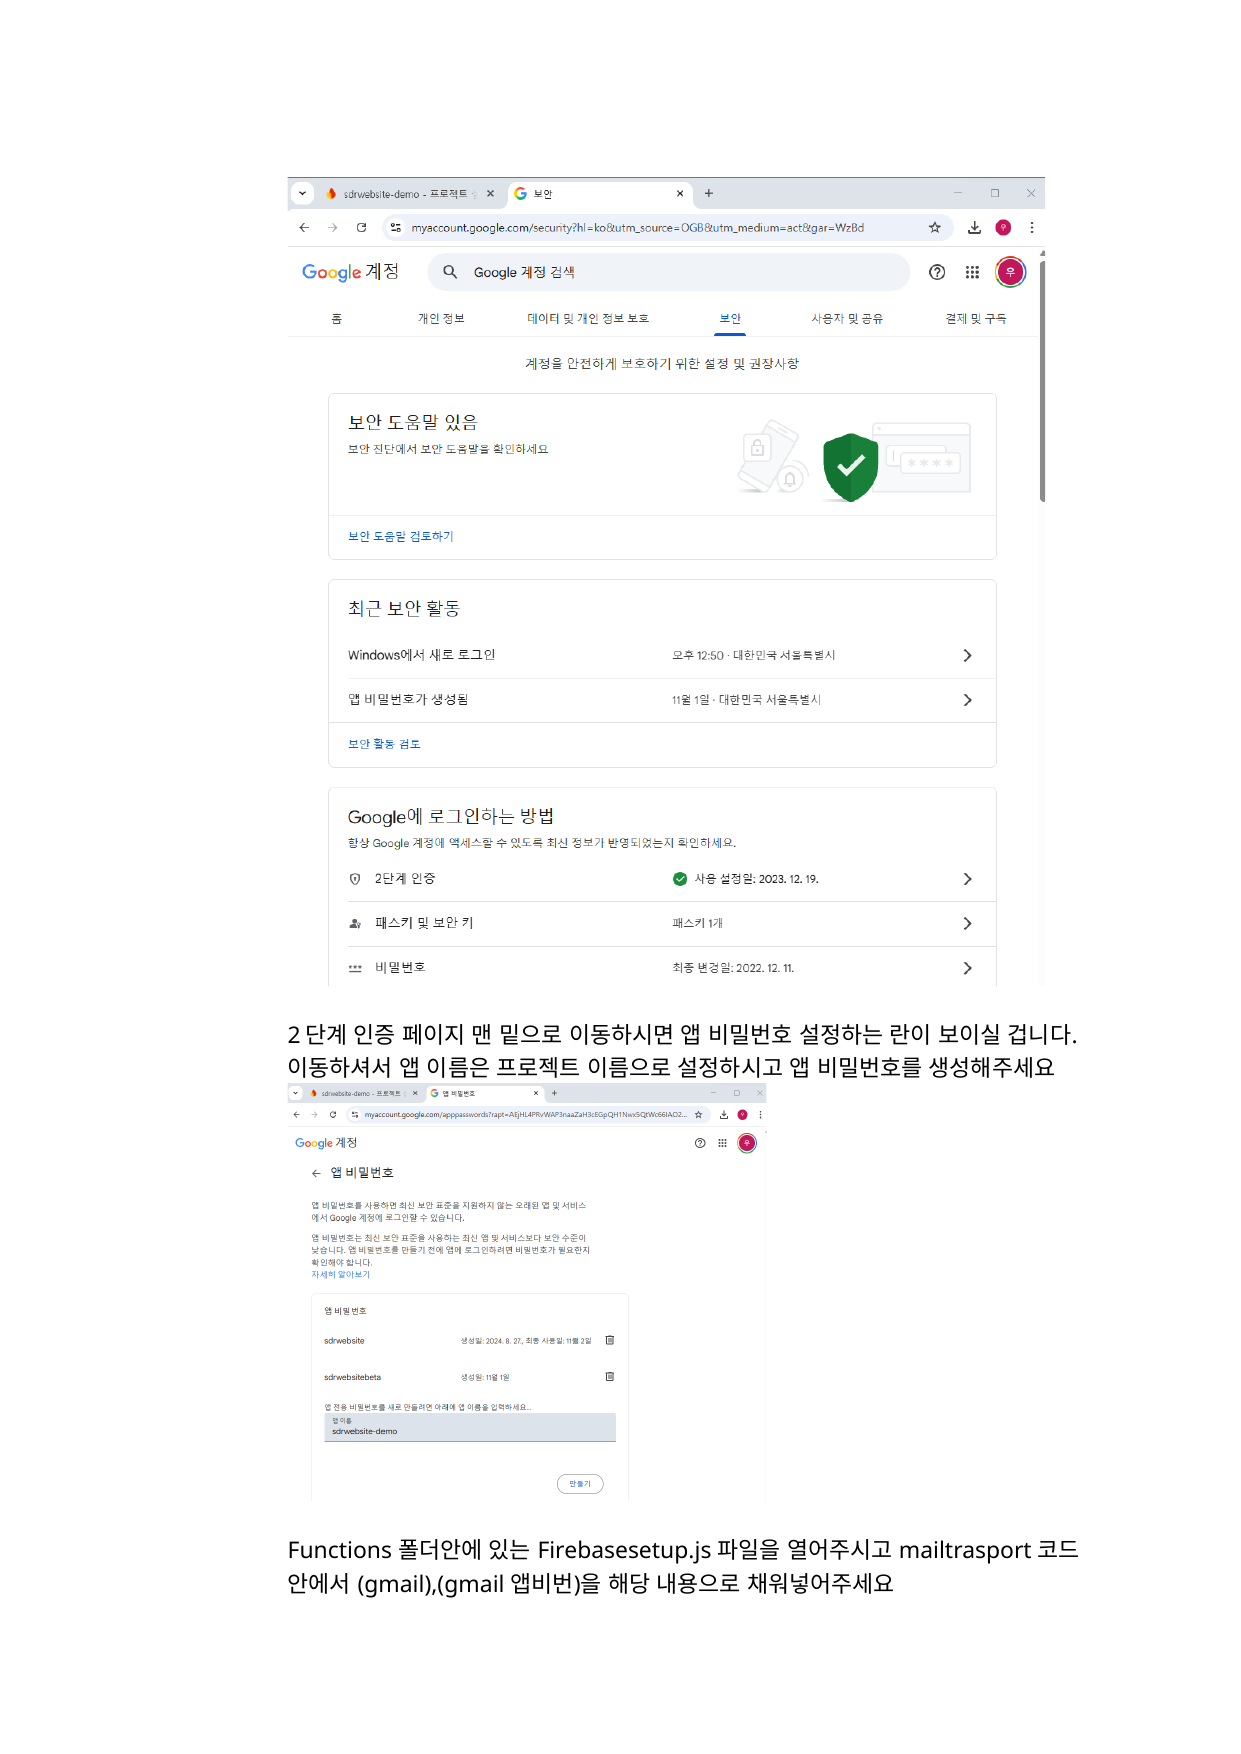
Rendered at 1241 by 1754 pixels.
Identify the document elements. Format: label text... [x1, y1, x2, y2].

picture [287, 177, 1046, 986]
list 2단계 인증 페이지 맨 밑으로 이동하시면 앱 비밀번호 설정하는 란이 보이실 겁니다. 이동하셔서 앱 이름은 프로젝트 이름으로 설정하시고 앱 비밀번호를 생성해주세요 [287, 1017, 1090, 1083]
list Functions 폴더안에 있는 Firebasesetup.js 파일을 열어주시고 mailtrasport 코드 안에서 (gmail),(gmail 앱비번)을 해당 내용으로 채워넣어주세요 [287, 1532, 1090, 1599]
picture [287, 1083, 767, 1501]
